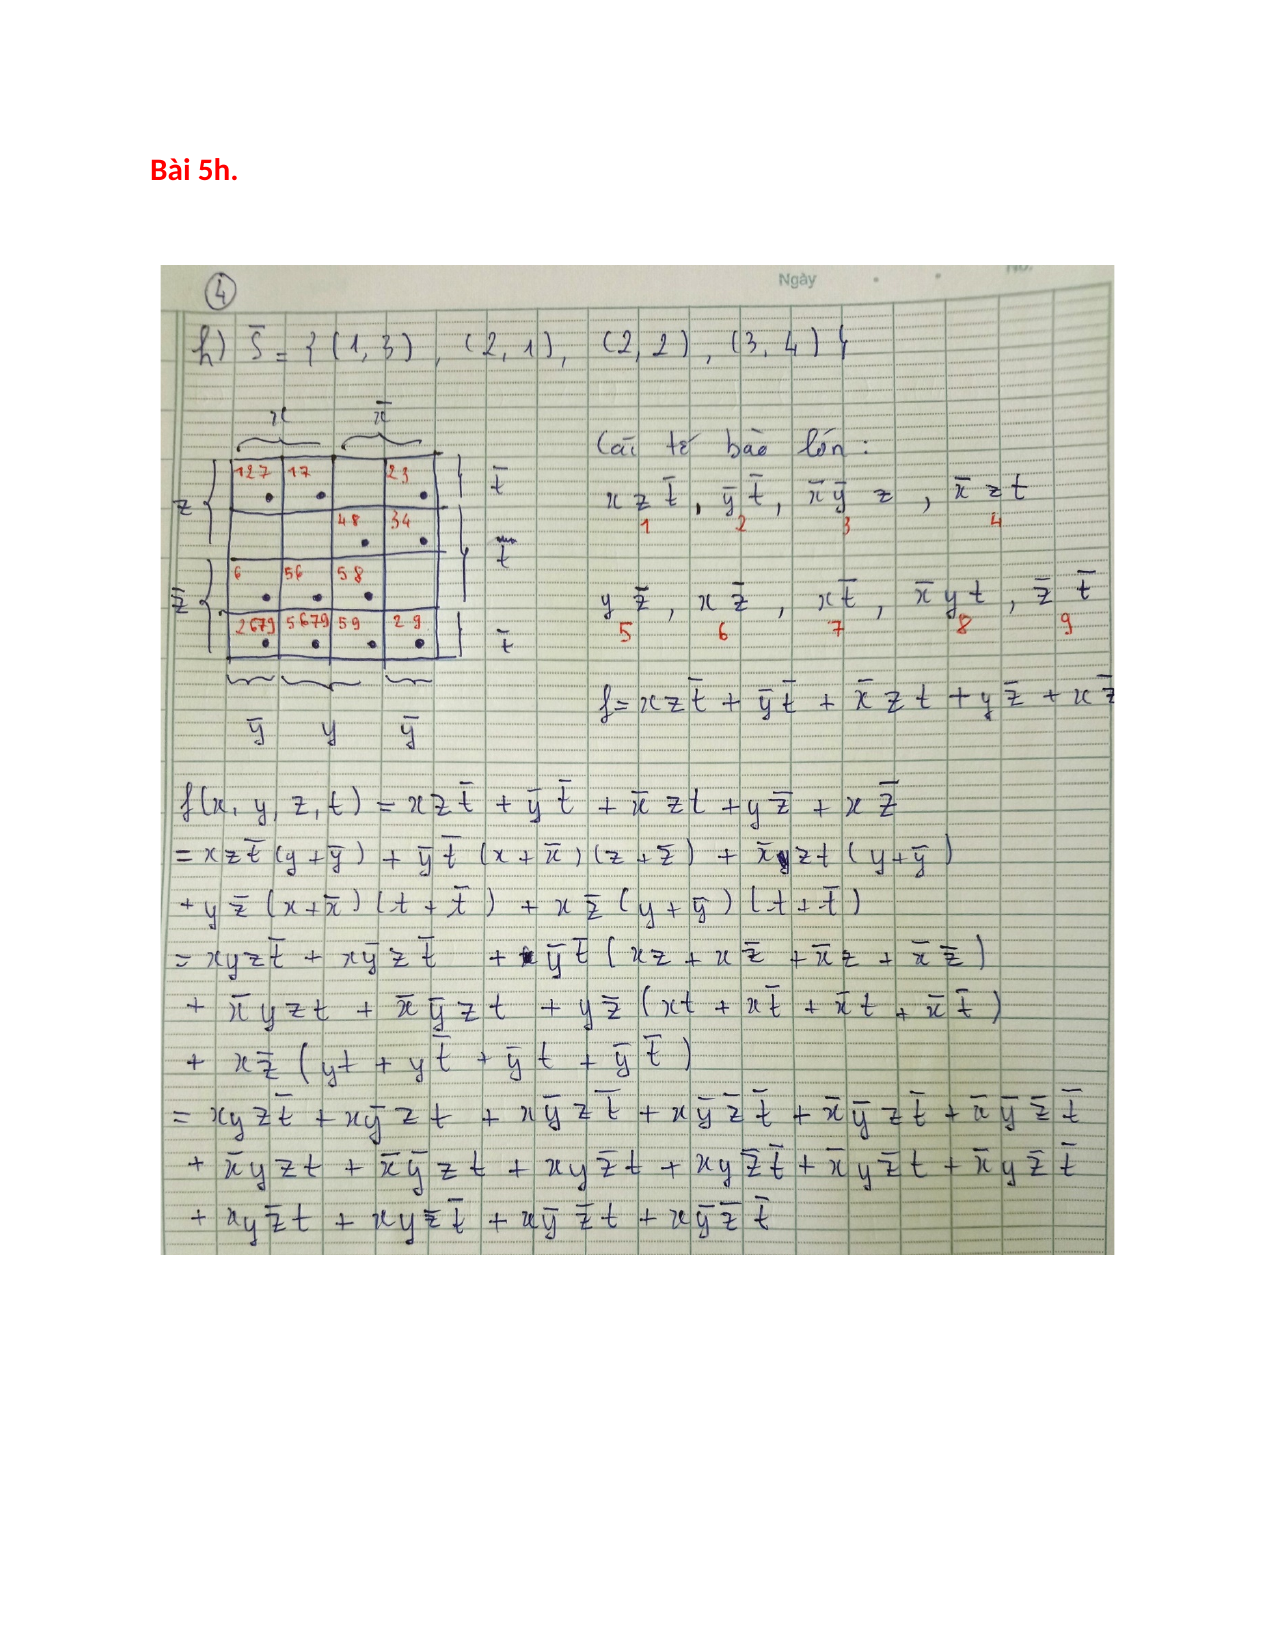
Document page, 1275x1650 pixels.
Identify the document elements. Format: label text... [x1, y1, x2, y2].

picture [160, 265, 1115, 1255]
text Bài 5h. [150, 150, 1125, 188]
